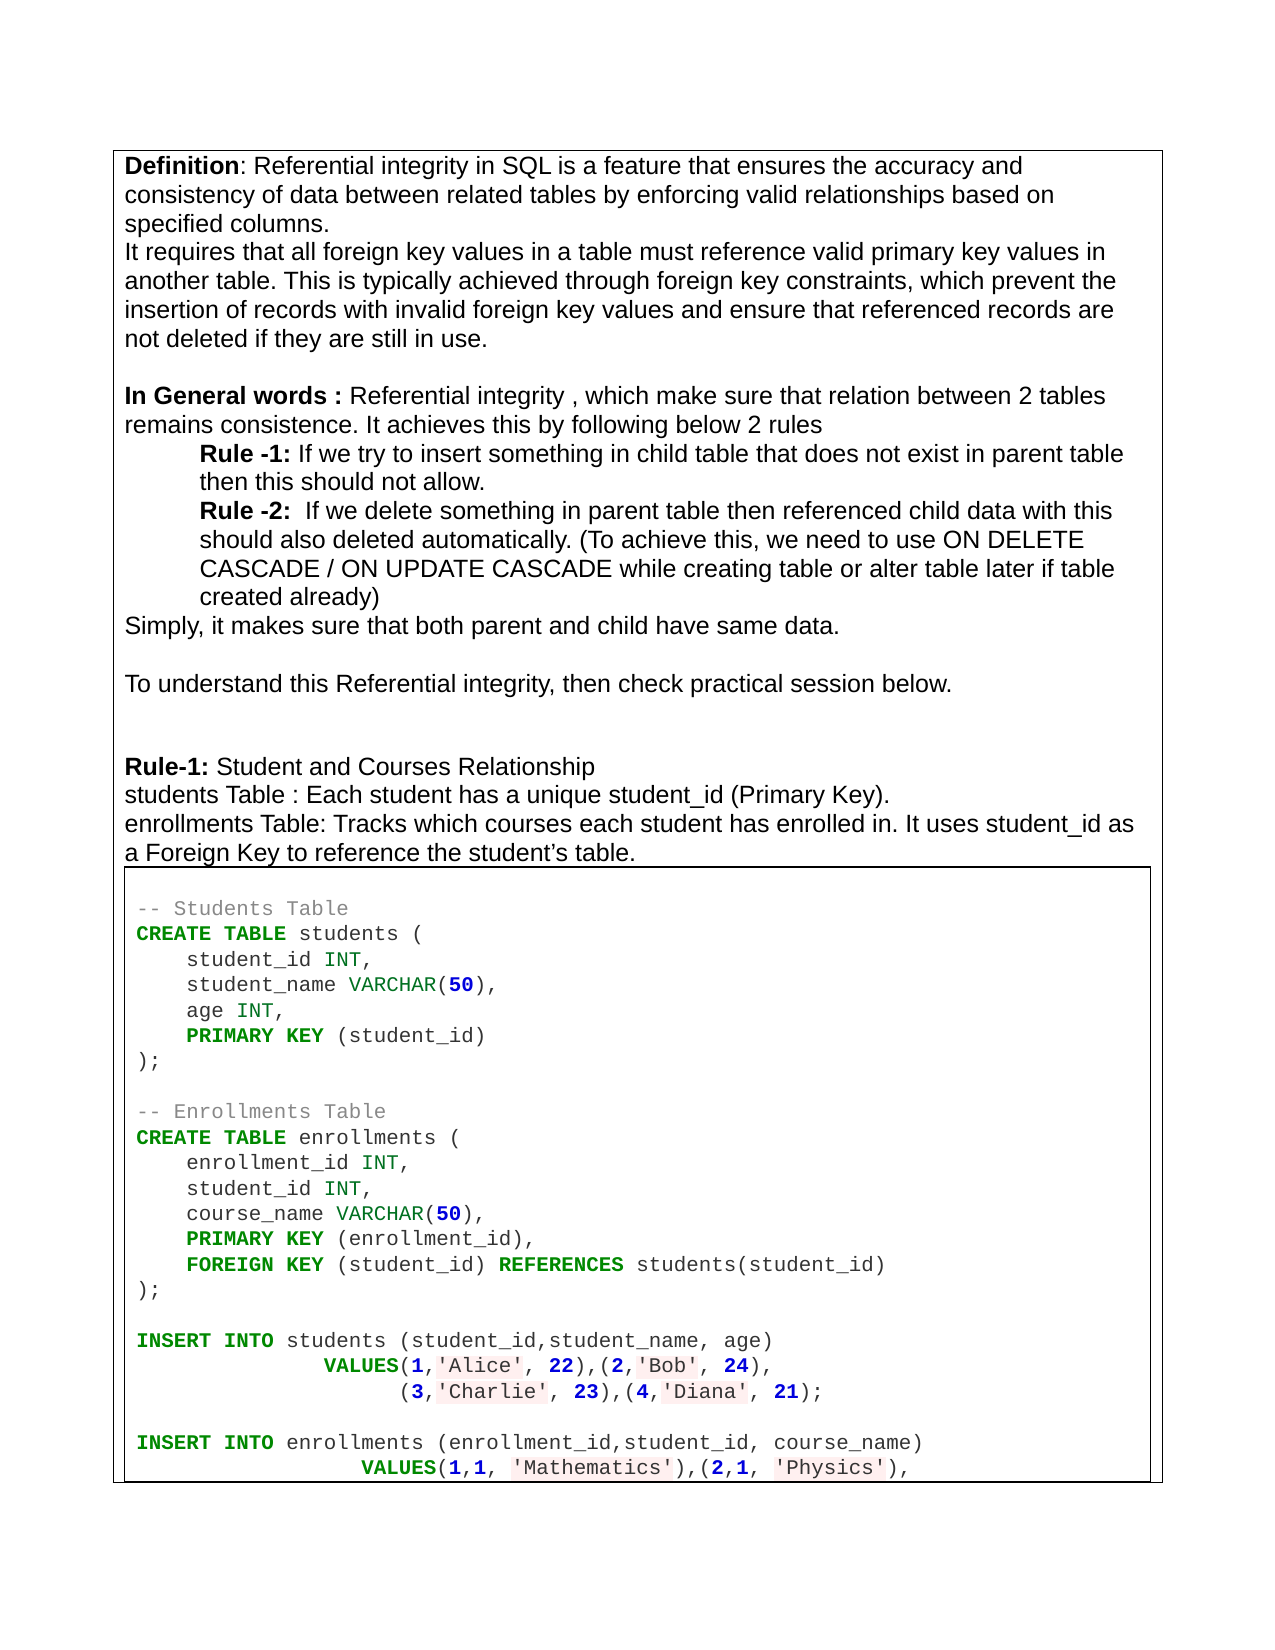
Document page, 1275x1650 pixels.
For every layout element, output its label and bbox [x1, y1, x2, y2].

table_header [114, 151, 1162, 1482]
